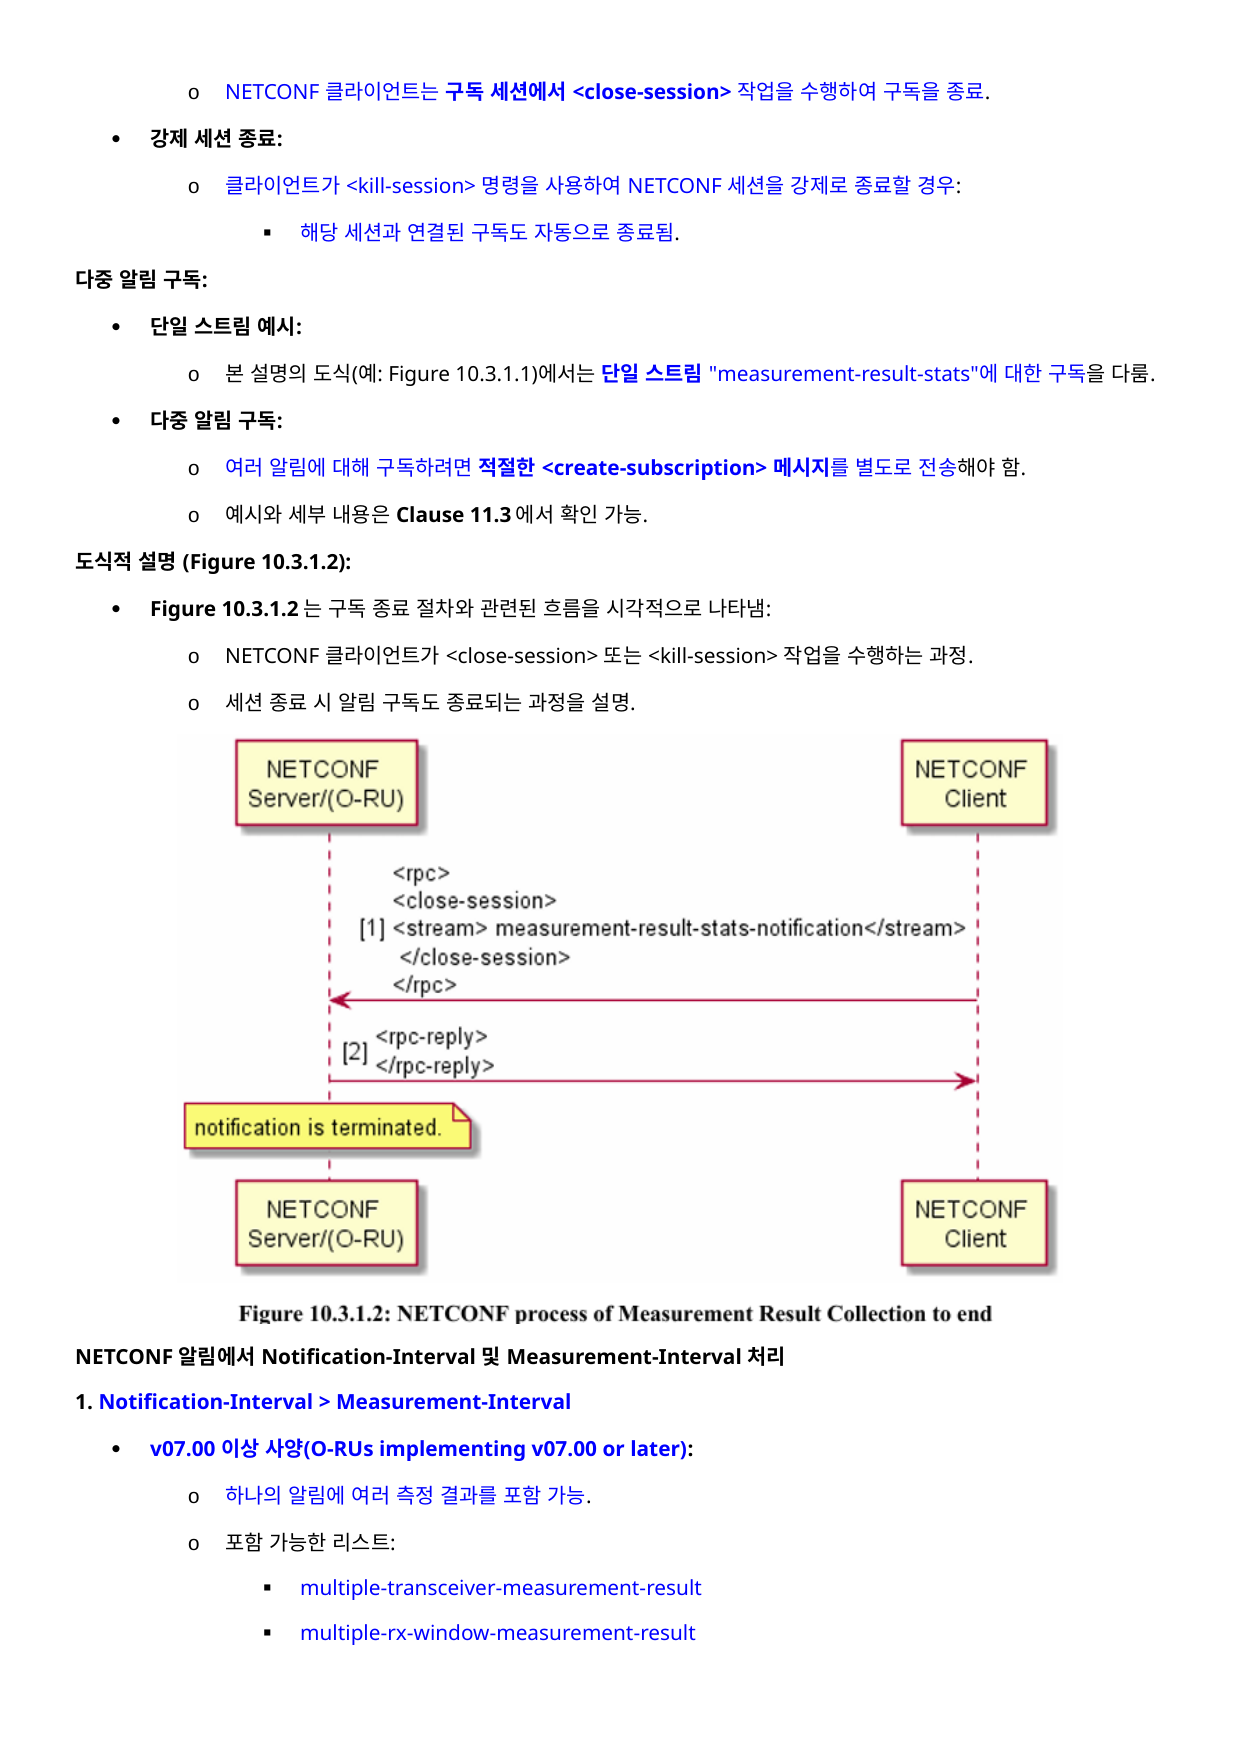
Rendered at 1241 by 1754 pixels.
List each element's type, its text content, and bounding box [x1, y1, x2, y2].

list NETCONF 클라이언트는 구독 세션에서 <close-session> 작업을 수행하여 구독을 종료. [187, 75, 1165, 105]
list 단일 스트림 예시: [112, 310, 1165, 340]
text 도식적 설명 (Figure 10.3.1.2): [75, 545, 1165, 576]
text 다중 알림 구독: [75, 263, 1165, 293]
list multiple-transceiver-measurement-result [262, 1573, 1165, 1602]
text 1. Notification-Interval > Measurement-Interval [75, 1387, 1165, 1416]
list 해당 세션과 연결된 구독도 자동으로 종료됨. [262, 216, 1165, 246]
picture [177, 733, 1063, 1324]
list 포함 가능한 리스트: [187, 1526, 1165, 1557]
list v07.00 이상 사양(O-RUs implementing v07.00 or later): [112, 1432, 1165, 1463]
list NETCONF 클라이언트가 <close-session> 또는 <kill-session> 작업을 수행하는 과정. [187, 639, 1165, 670]
list 하나의 알림에 여러 측정 결과를 포함 가능. [187, 1479, 1165, 1510]
list multiple-rx-window-measurement-result [262, 1618, 1165, 1647]
list 여러 알림에 대해 구독하려면 적절한 <create-subscription> 메시지를 별도로 전송해야 함. [187, 451, 1165, 482]
list 클라이언트가 <kill-session> 명령을 사용하여 NETCONF 세션을 강제로 종료할 경우: [187, 169, 1165, 199]
list 다중 알림 구독: [112, 404, 1165, 434]
list 강제 세션 종료: [112, 122, 1165, 152]
list 세션 종료 시 알림 구독도 종료되는 과정을 설명. [187, 686, 1165, 717]
text NETCONF 알림에서 Notification-Interval 및 Measurement-Interval 처리 [75, 1340, 1165, 1371]
list Figure 10.3.1.2는 구독 종료 절차와 관련된 흐름을 시각적으로 나타냄: [112, 592, 1165, 623]
list 본 설명의 도식(예: Figure 10.3.1.1)에서는 단일 스트림 "measurement-result-stats"에 대한 구독을 다룸. [187, 357, 1165, 387]
list 예시와 세부 내용은 Clause 11.3에서 확인 가능. [187, 498, 1165, 529]
